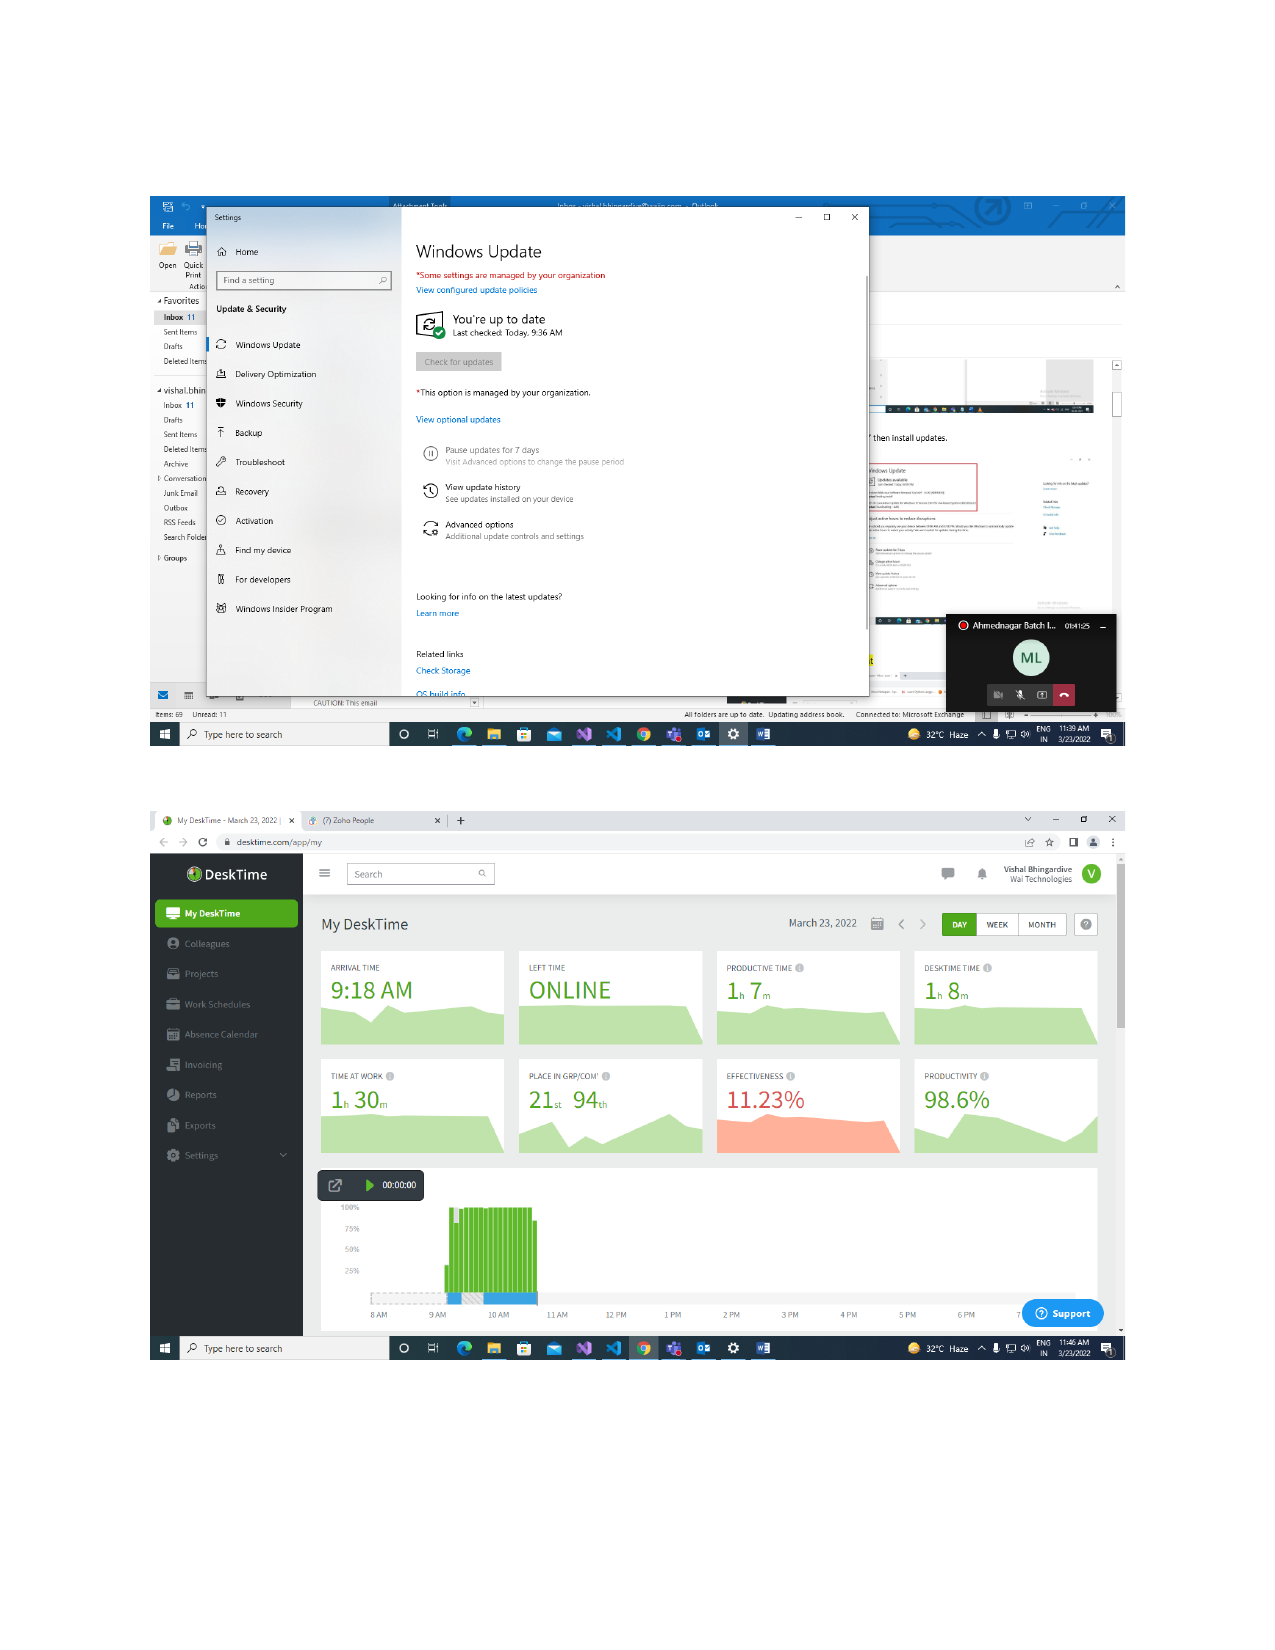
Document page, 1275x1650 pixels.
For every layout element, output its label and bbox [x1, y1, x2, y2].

picture [150, 811, 1125, 1360]
picture [150, 196, 1125, 746]
